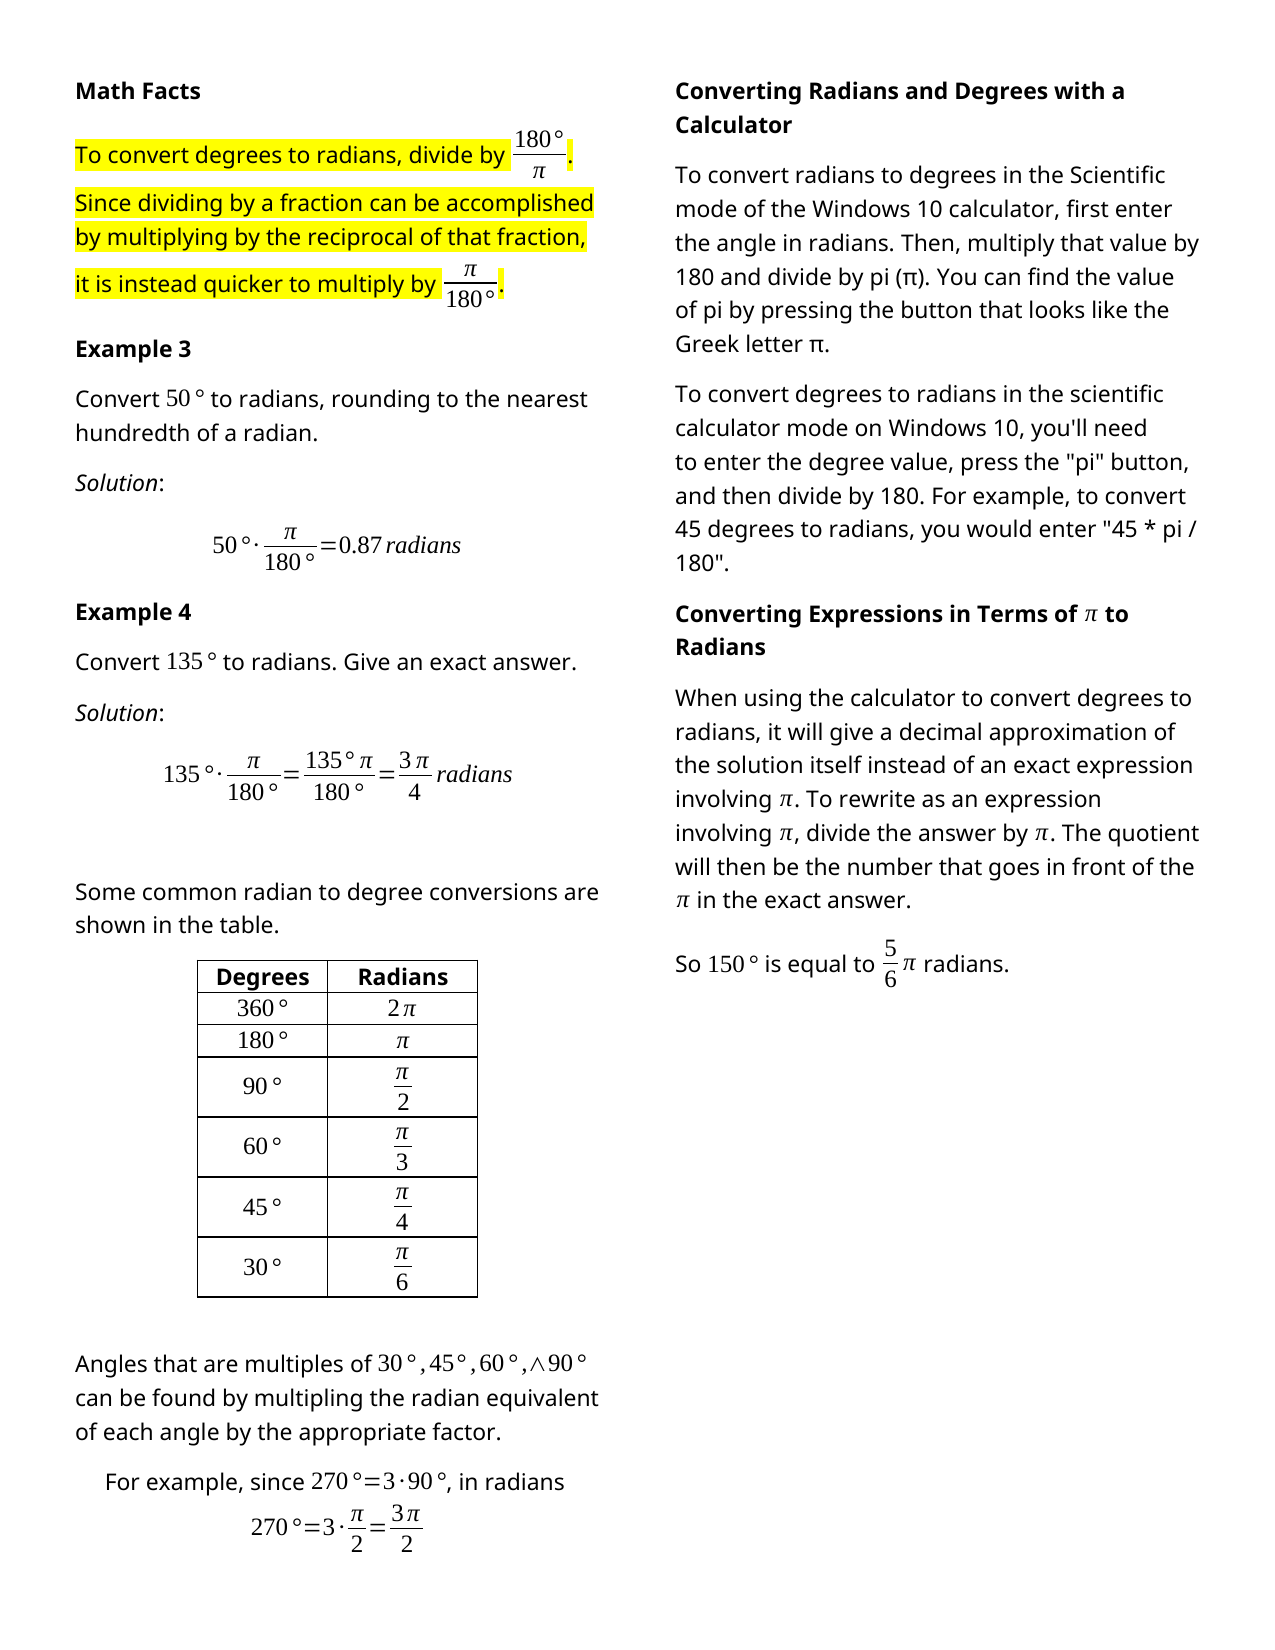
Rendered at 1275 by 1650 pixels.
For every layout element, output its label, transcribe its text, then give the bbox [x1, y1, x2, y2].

text Solution: [75, 696, 600, 728]
text Some common radian to degree conversions are shown in the table. [75, 875, 600, 940]
table_cell [328, 993, 477, 1024]
text Convert to radians, rounding to the nearest hundredth of a radian. [75, 383, 600, 448]
text When using the calculator to convert degrees to radians, it will give a decimal approximation of the solution itself instead of an exact expression involving . To rewrite as an expression involving , divide the answer by . The quotient will then be the number that goes in front of the in the exact answer. [675, 682, 1200, 915]
table_cell [328, 1058, 477, 1116]
text So is equal to radians. [675, 934, 1200, 993]
table_cell [328, 1178, 477, 1236]
table_cell [198, 1178, 327, 1236]
table_cell [198, 1238, 327, 1296]
text Example 3 [75, 332, 600, 364]
text Solution: [75, 467, 600, 498]
table_cell [198, 1025, 327, 1056]
text To convert degrees to radians, divide by . Since dividing by a fraction can be accomplished by multiplying by the reciprocal of that fraction, it is instead quicker to multiply by . [75, 125, 600, 313]
table_cell [198, 993, 327, 1024]
table_cell [328, 1118, 477, 1176]
text For example, since , in radians [75, 1466, 600, 1558]
text Example 4 [75, 596, 600, 627]
text Convert to radians. Give an exact answer. [75, 646, 600, 677]
text To convert radians to degrees in the Scientific mode of the Windows 10 calculator, first enter the angle in radians. Then, multiply that value by 180 and divide by pi (π). You can find the value of pi by pressing the button that looks like the Greek letter π. [675, 159, 1200, 359]
text Converting Radians and Degrees with a Calculator [675, 75, 1200, 140]
table_cell [328, 1025, 477, 1056]
table_cell [198, 1058, 327, 1116]
text To convert degrees to radians in the scientific calculator mode on Windows 10, you'll need to enter the degree value, press the "pi" button, and then divide by 180. For example, to convert 45 degrees to radians, you would enter "45 * pi / 180". [675, 378, 1200, 578]
text Angles that are multiples of can be found by multipling the radian equivalent of each angle by the appropriate factor. [75, 1348, 600, 1447]
table_header Radians [328, 961, 477, 992]
text Converting Expressions in Terms of to Radians [675, 597, 1200, 662]
table_header Degrees [198, 961, 327, 992]
table_cell [198, 1118, 327, 1176]
table_cell [328, 1238, 477, 1296]
text Math Facts [75, 75, 600, 106]
